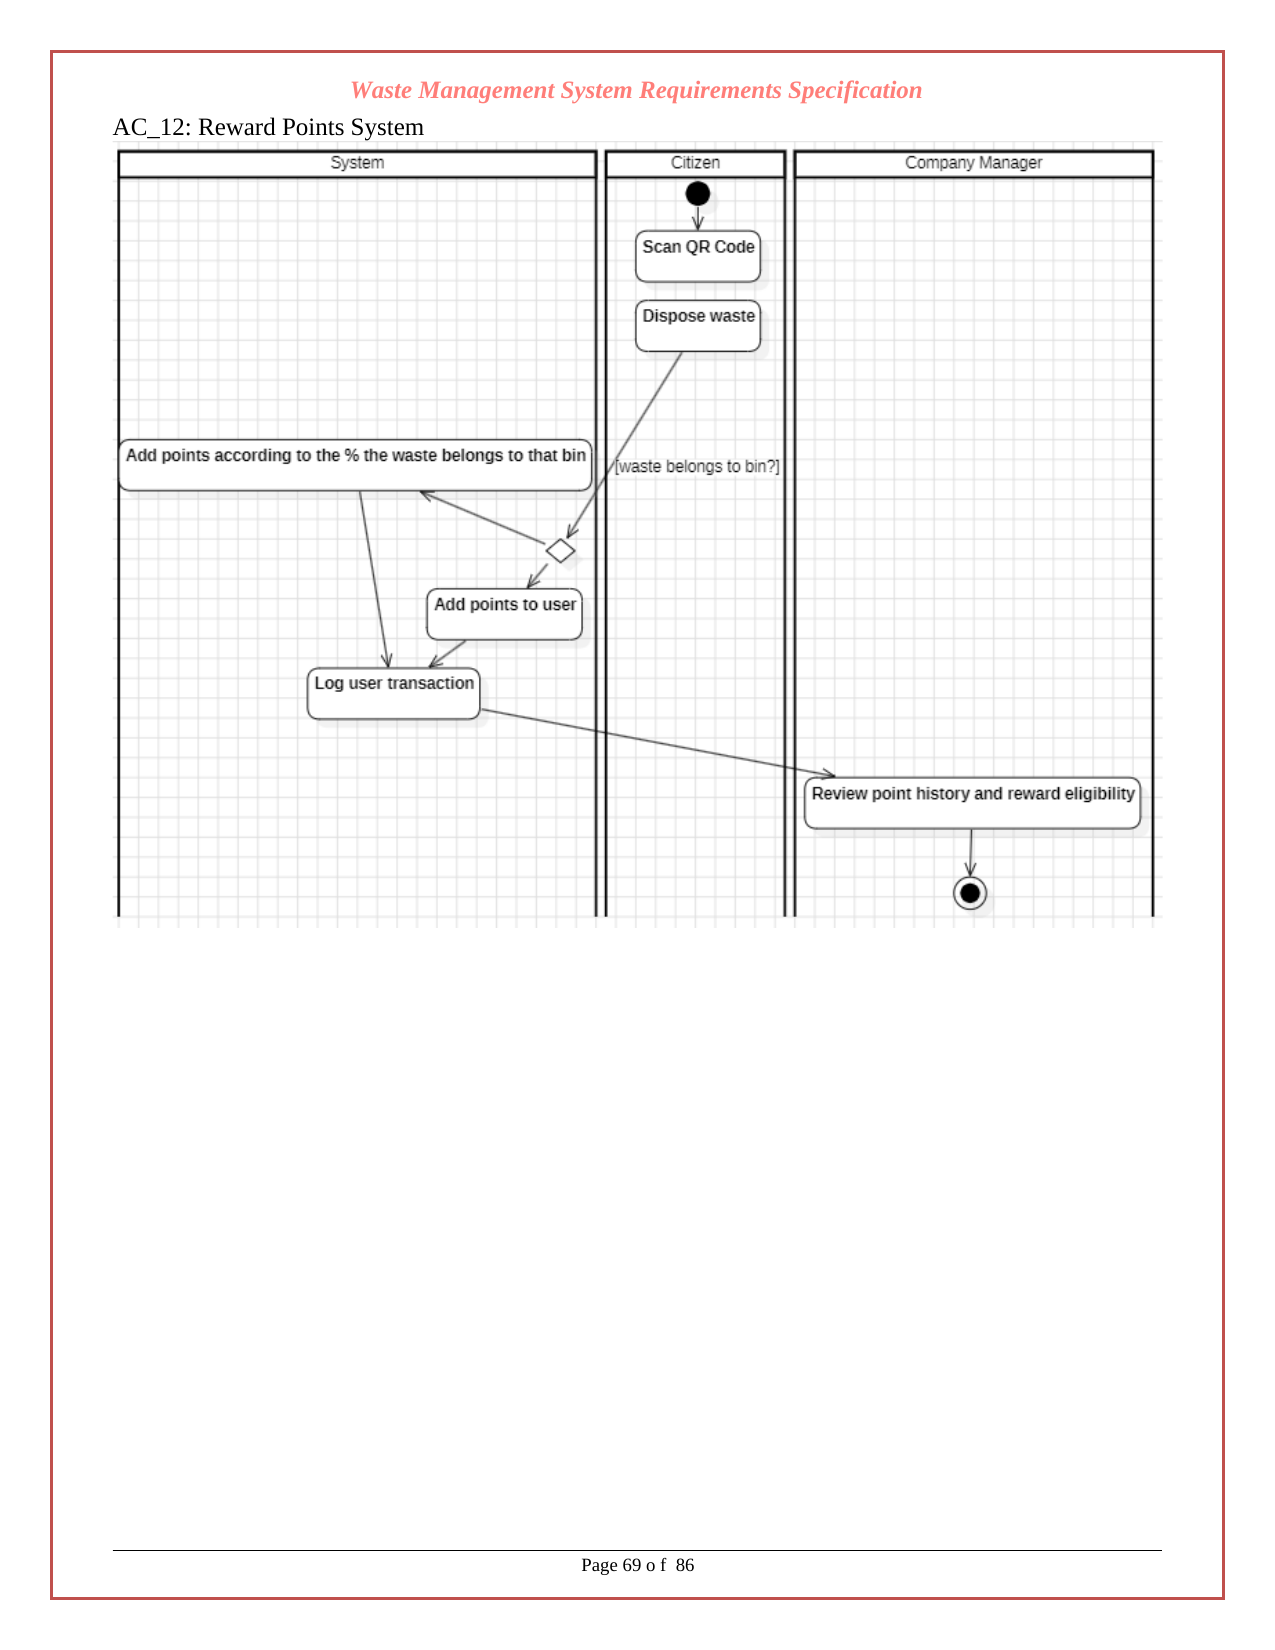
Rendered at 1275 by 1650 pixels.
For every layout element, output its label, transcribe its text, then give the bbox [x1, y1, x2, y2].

text AC_12: Reward Points System [112, 112, 1162, 141]
picture [112, 141, 1163, 928]
